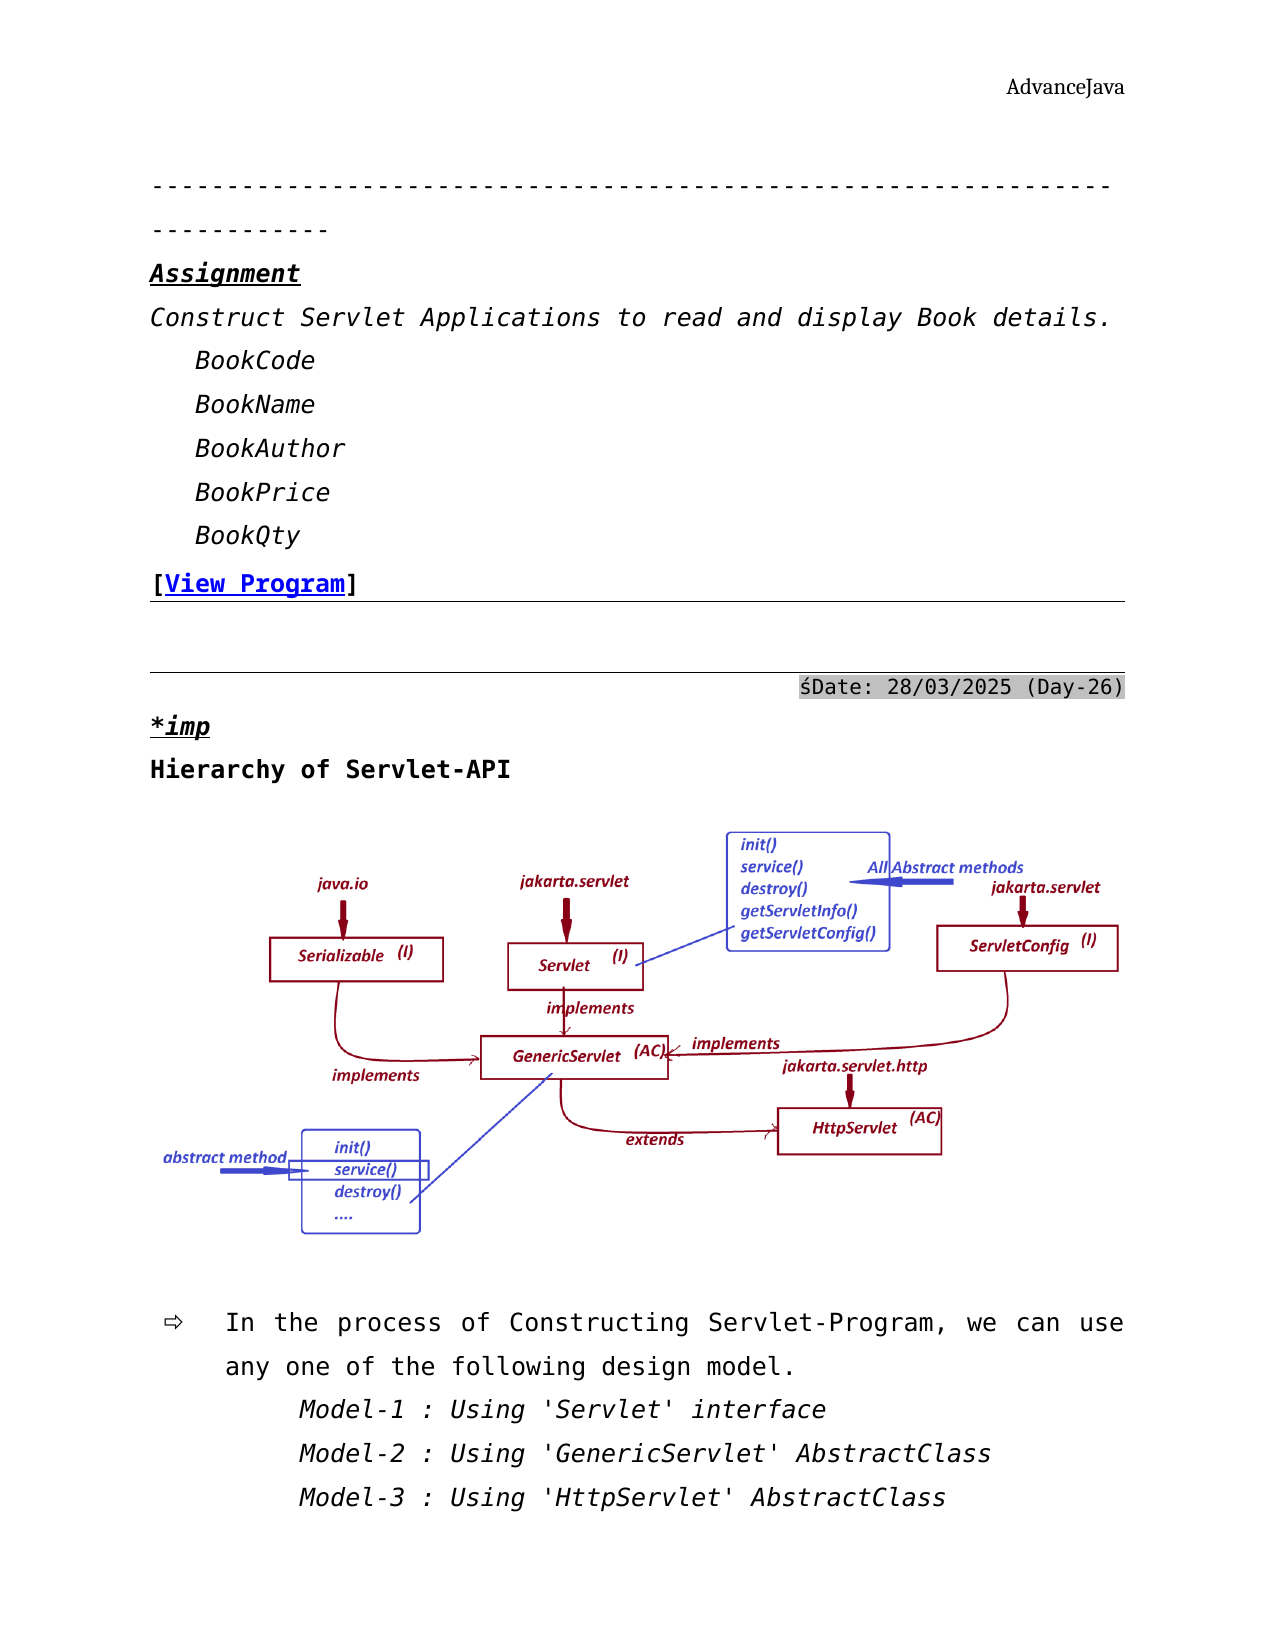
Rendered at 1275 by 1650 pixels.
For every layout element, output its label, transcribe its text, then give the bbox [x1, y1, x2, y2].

text BookAuthor [150, 434, 1125, 463]
text Hierarchy of Servlet-API [150, 755, 1125, 784]
text *imp [150, 712, 1125, 741]
text [View Program] [150, 565, 1125, 601]
text Model-2 : Using 'GenericServlet' AbstractClass [150, 1439, 1125, 1469]
text śDate: 28/03/2025 (Day-26) [150, 673, 1125, 699]
text BookCode [150, 347, 1125, 376]
text BookName [150, 390, 1125, 419]
text Model-3 : Using 'HttpServlet' AbstractClass [150, 1483, 1125, 1512]
text ---------------------------------------------------------------------------- [150, 128, 1125, 244]
text BookQty [150, 522, 1125, 551]
text Construct Servlet Applications to read and display Book details. [150, 303, 1125, 332]
text BookPrice [150, 478, 1125, 507]
text Model-1 : Using 'Servlet' interface [150, 1396, 1125, 1425]
picture [150, 799, 1131, 1251]
text Assignment [150, 259, 1125, 288]
list In the process of Constructing Servlet-Program, we can use any one of the following design model. [187, 1308, 1125, 1381]
